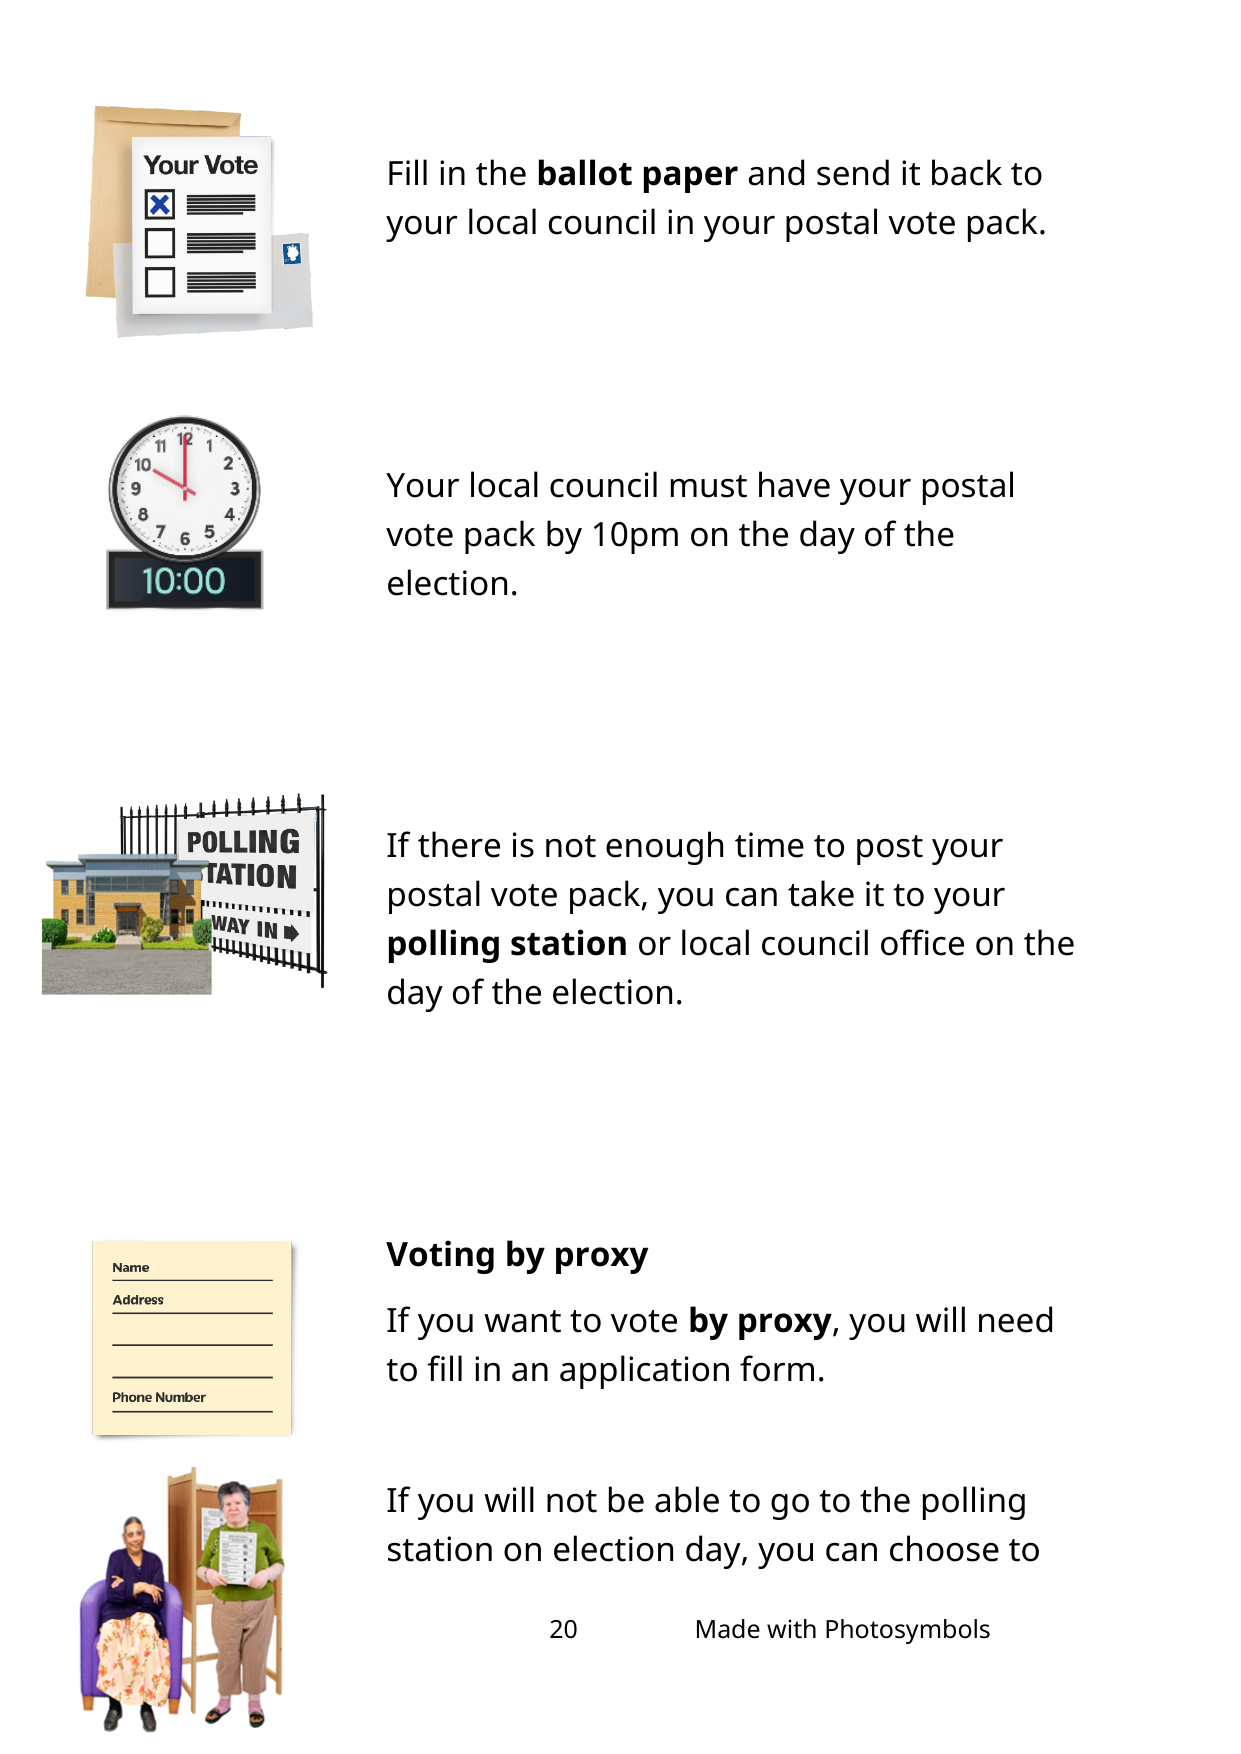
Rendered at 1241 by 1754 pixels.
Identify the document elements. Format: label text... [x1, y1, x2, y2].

picture [37, 781, 332, 999]
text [386, 1477, 1090, 1571]
text Fill in the ballot paper and send it back to your local council in your postal vote pack. [386, 150, 1090, 244]
text If there is not enough time to post your postal vote pack, you can take it to your polling station or local council office on the day of the election. [386, 822, 1090, 1014]
text Your local council must have your postal vote pack by 10pm on the day of the election. [386, 461, 1090, 605]
text If you want to vote by proxy, you will need to fill in an application form. [386, 1297, 1090, 1391]
text Voting by proxy [386, 1231, 1090, 1277]
picture [82, 411, 288, 616]
picture [67, 1454, 310, 1754]
picture [82, 1227, 302, 1446]
picture [73, 98, 319, 344]
